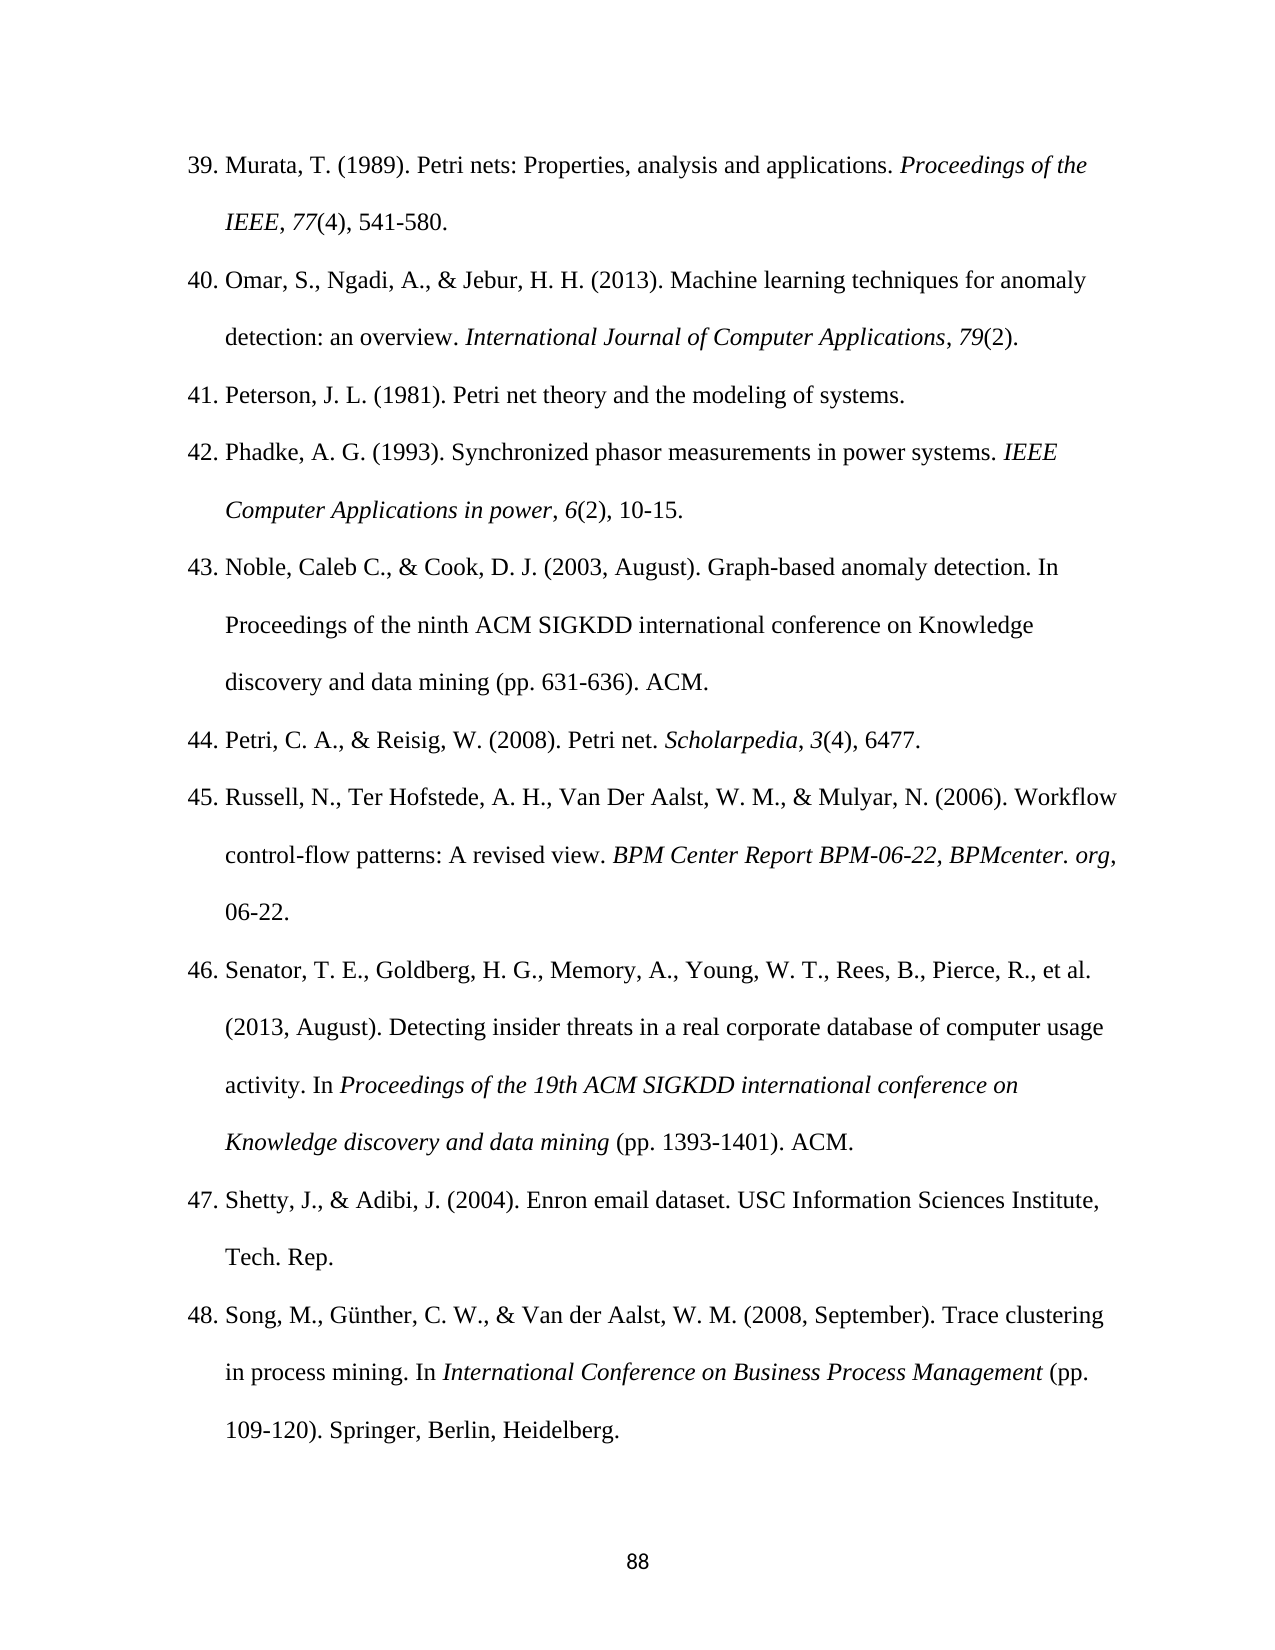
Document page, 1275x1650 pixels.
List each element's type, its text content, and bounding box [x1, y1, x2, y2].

list Phadke, A. G. (1993). Synchronized phasor measurements in power systems. IEEE Computer Applications in power, 6(2), 10-15. [187, 437, 1125, 524]
list Senator, T. E., Goldberg, H. G., Memory, A., Young, W. T., Rees, B., Pierce, R., et al. (2013, August). Detecting insider threats in a real corporate database of computer usage activity. In Proceedings of the 19th ACM SIGKDD international conference on Knowledge discovery and data mining (pp. 1393-1401). ACM. [187, 955, 1125, 1156]
list Russell, N., Ter Hofstede, A. H., Van Der Aalst, W. M., & Mulyar, N. (2006). Workflow control-flow patterns: A revised view. BPM Center Report BPM-06-22, BPMcenter. org, 06-22. [187, 782, 1125, 926]
list Noble, Caleb C., & Cook, D. J. (2003, August). Graph-based anomaly detection. In Proceedings of the ninth ACM SIGKDD international conference on Knowledge discovery and data mining (pp. 631-636). ACM. [187, 552, 1125, 696]
list Song, M., Günther, C. W., & Van der Aalst, W. M. (2008, September). Trace clustering in process mining. In International Conference on Business Process Management (pp. 109-120). Springer, Berlin, Heidelberg. [187, 1300, 1125, 1444]
list Petri, C. A., & Reisig, W. (2008). Petri net. Scholarpedia, 3(4), 6477. [187, 725, 1125, 754]
list Omar, S., Ngadi, A., & Jebur, H. H. (2013). Machine learning techniques for anomaly detection: an overview. International Journal of Computer Applications, 79(2). [187, 265, 1125, 351]
list Murata, T. (1989). Petri nets: Properties, analysis and applications. Proceedings of the IEEE, 77(4), 541-580. [187, 150, 1125, 236]
list Shetty, J., & Adibi, J. (2004). Enron email dataset. USC Information Sciences Institute, Tech. Rep. [187, 1185, 1125, 1271]
list Peterson, J. L. (1981). Petri net theory and the modeling of systems. [187, 380, 1125, 409]
